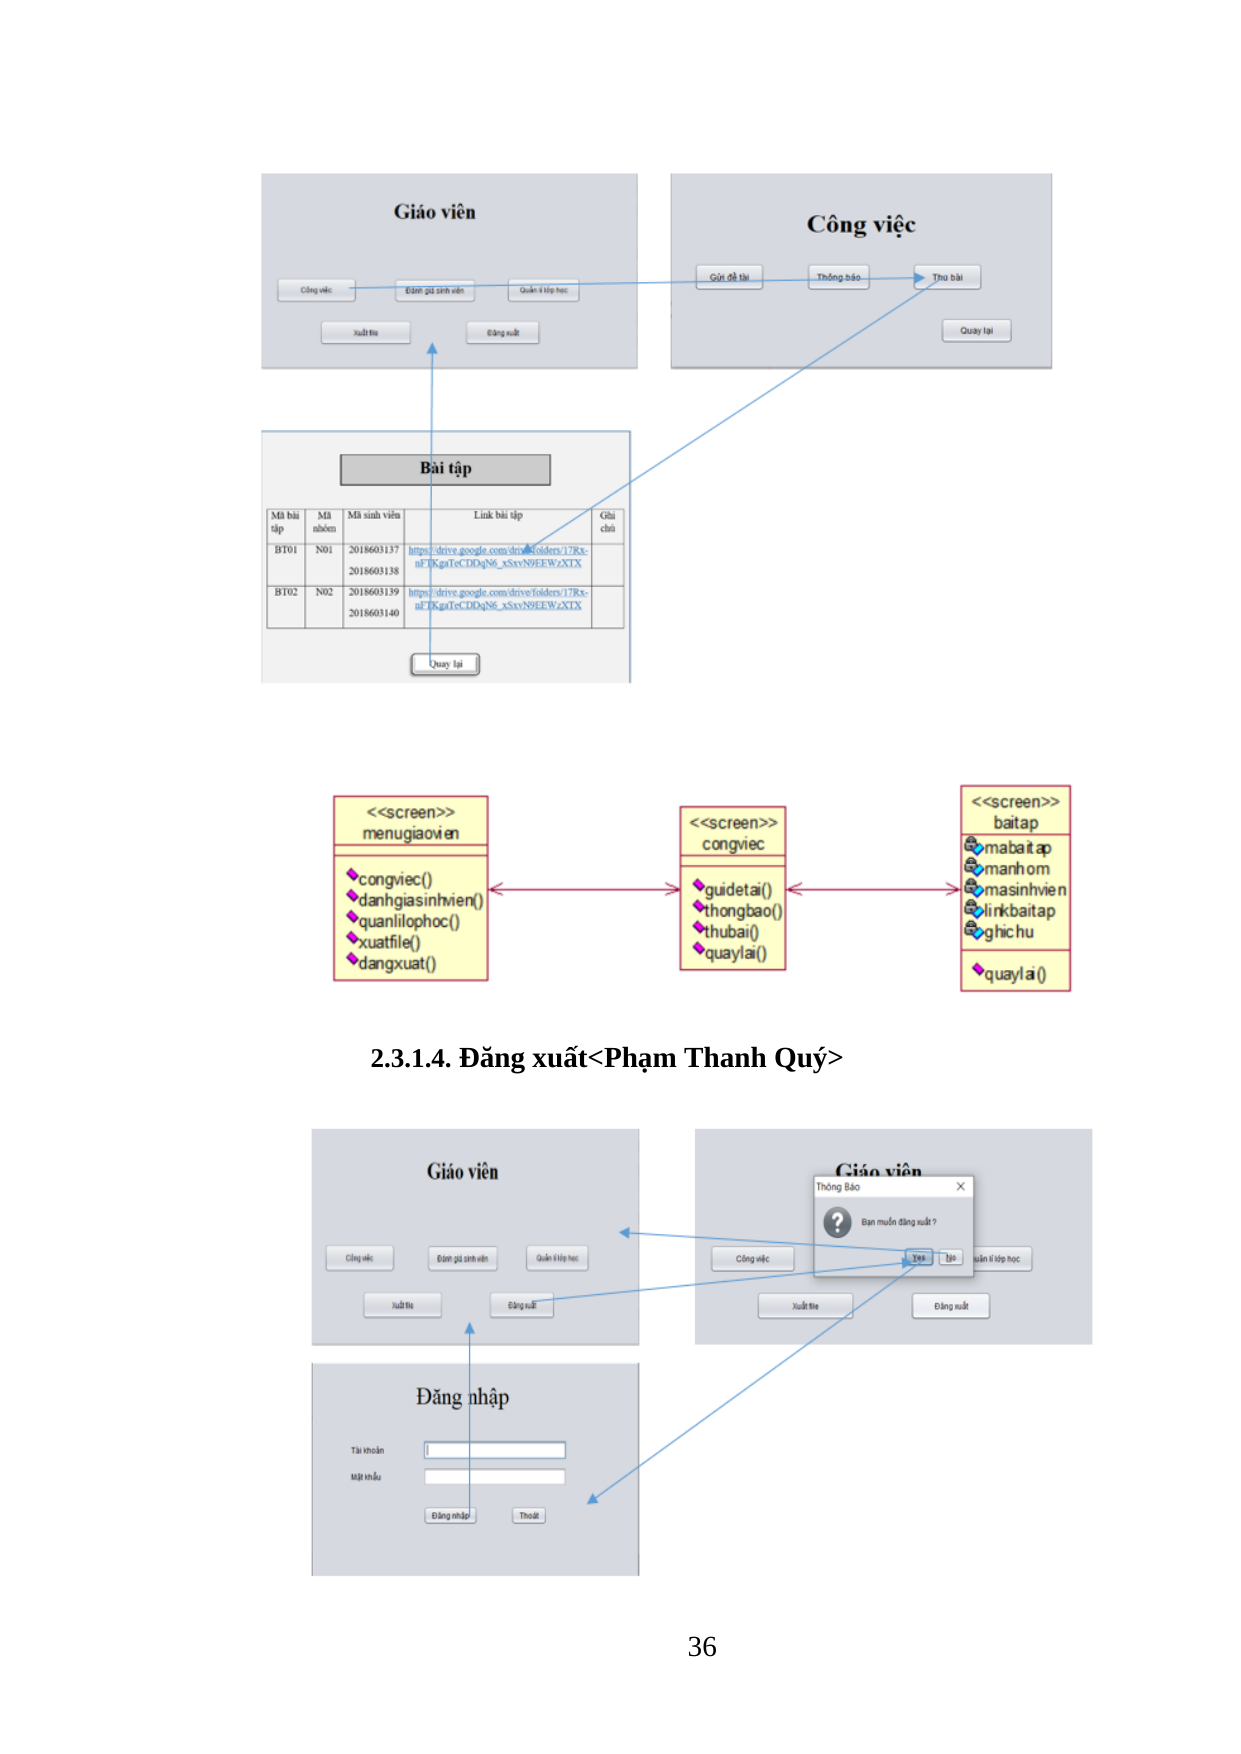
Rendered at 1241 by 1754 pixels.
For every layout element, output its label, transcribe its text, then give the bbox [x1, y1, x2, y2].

picture [281, 1103, 1115, 1606]
subtitle Đăng xuất<Phạm Thanh Quý> [295, 1041, 1122, 1074]
picture [221, 147, 1137, 1012]
